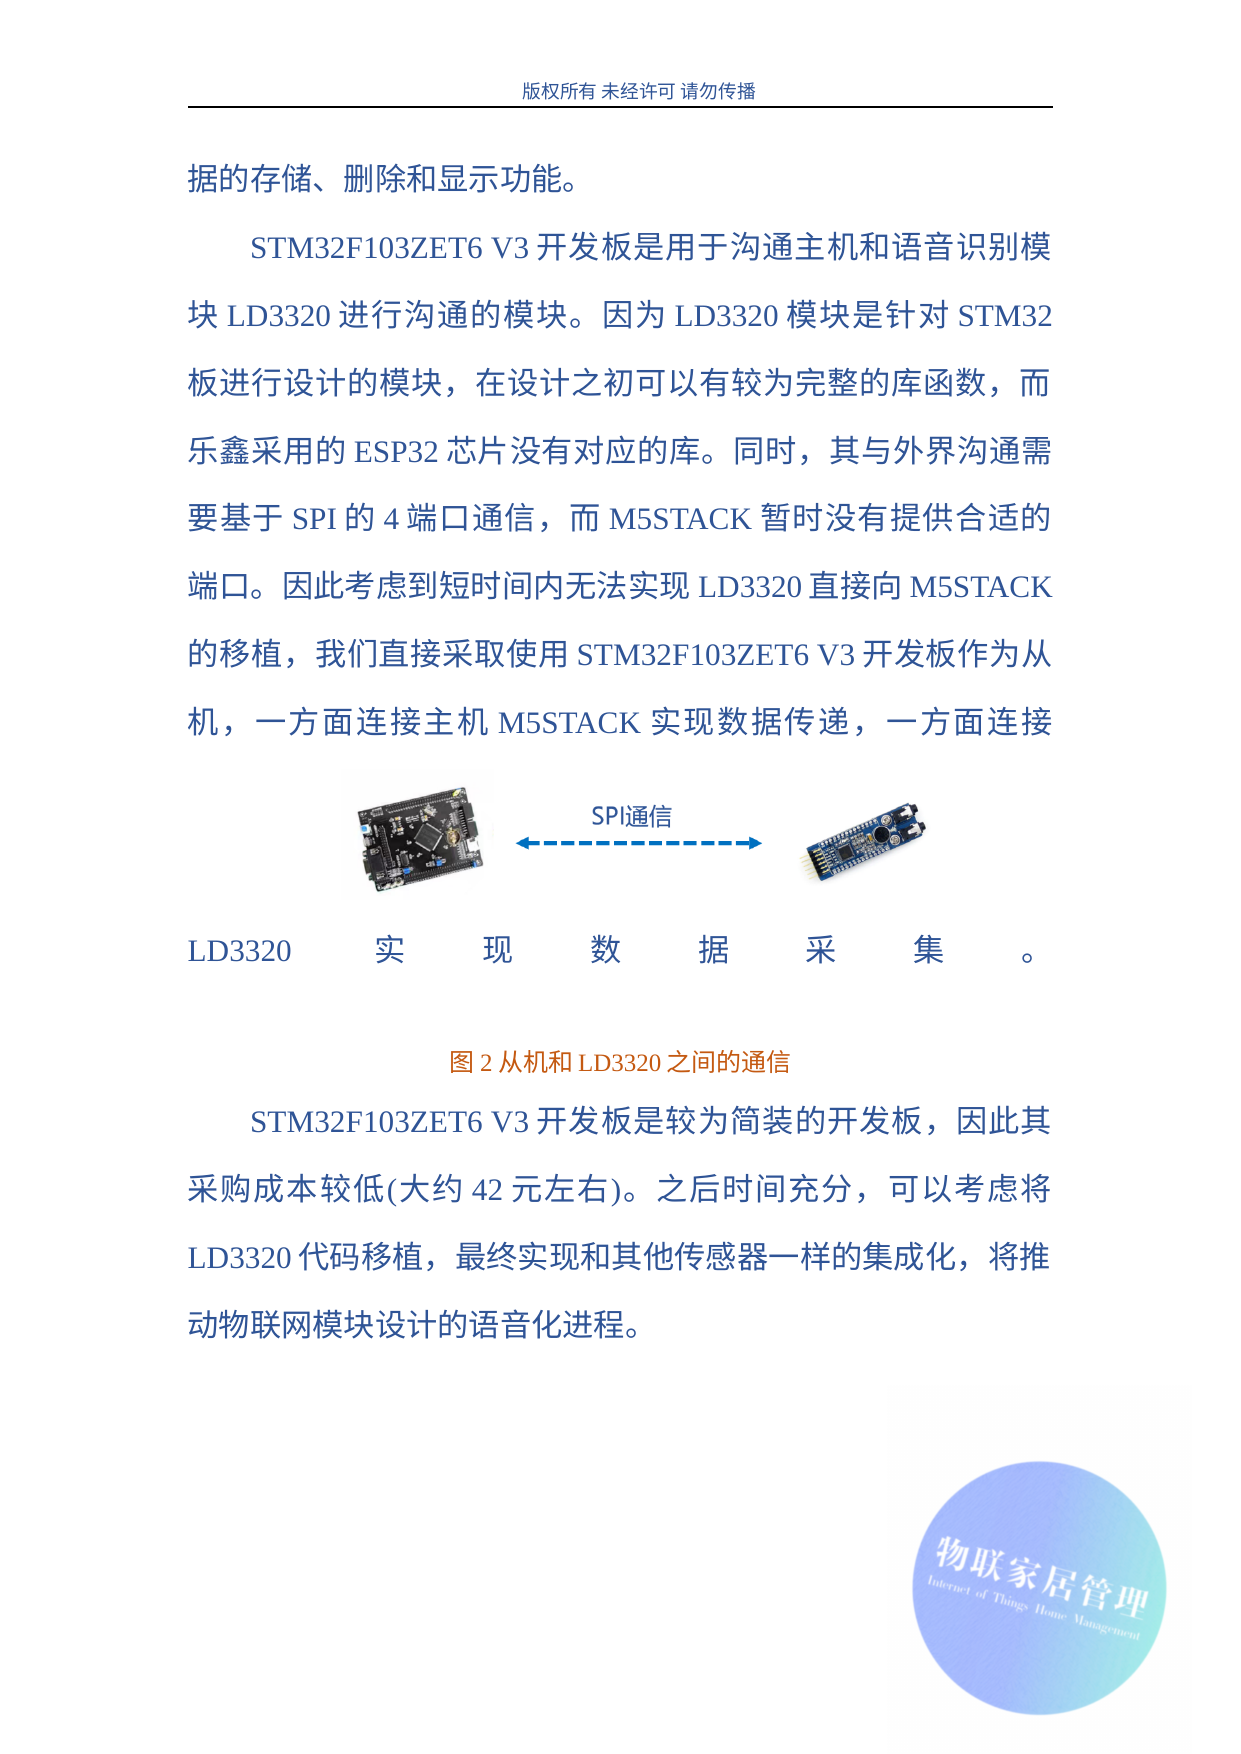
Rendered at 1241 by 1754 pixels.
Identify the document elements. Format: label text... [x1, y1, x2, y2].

picture [887, 1385, 1192, 1754]
picture [321, 750, 954, 921]
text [187, 154, 1053, 200]
text STM32F103ZET6 V3开发板是较为简装的开发板，因此其采购成本较低(大约42元左右)。之后时间充分，可以考虑将LD3320代码移植，最终实现和其他传感器一样的集成化，将推动物联网模块设计的语音化进程。 [187, 1097, 1053, 1345]
text STM32F103ZET6 V3开发板是用于沟通主机和语音识别模块LD3320进行沟通的模块。因为LD3320模块是针对STM32板进行设计的模块，在设计之初可以有较为完整的库函数，而乐鑫采用的ESP32芯片没有对应的库。同时，其与外界沟通需要基于SPI的4端口通信，而M5STACK暂时没有提供合适的端口。因此考虑到短时间内无法实现LD3320直接向M5STACK的移植，我们直接采取使用STM32F103ZET6 V3开发板作为从机，一方面连接主机M5STACK实现数据传递，一方面连接LD3320实现数据采集。 [187, 222, 1053, 1024]
text 图 2 从机和LD3320之间的通信 [187, 1042, 1053, 1078]
